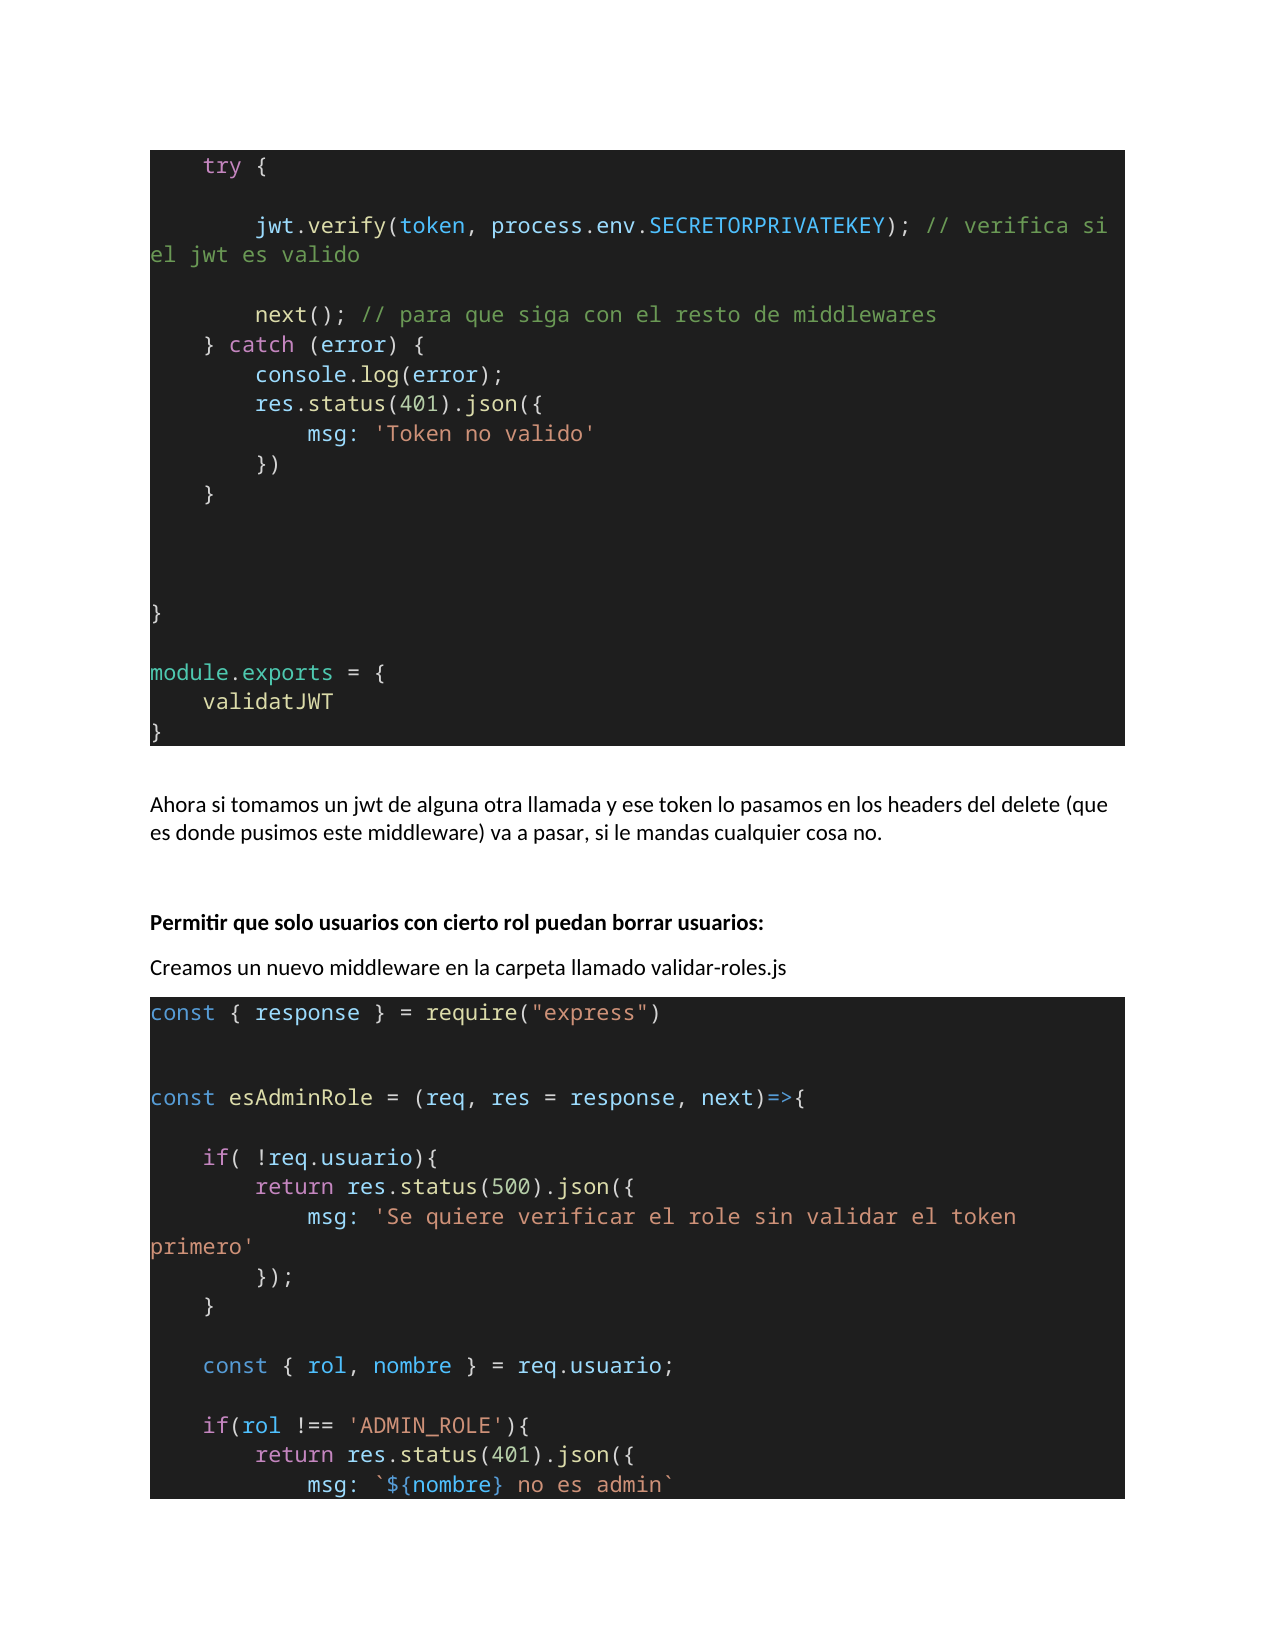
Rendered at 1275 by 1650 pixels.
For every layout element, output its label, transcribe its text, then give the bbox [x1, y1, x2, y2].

text }); [150, 1261, 1125, 1290]
text msg: `${nombre} no es admin` [150, 1469, 1125, 1499]
text if(rol !== 'ADMIN_ROLE'){ [150, 1409, 1125, 1439]
text next(); // para que siga con el resto de middlewares [150, 299, 1125, 329]
text const esAdminRole = (req, res = response, next)=>{ [150, 1082, 1125, 1112]
text console.log(error); [150, 358, 1125, 388]
text res.status(401).json({ [150, 388, 1125, 418]
text } [150, 1290, 1125, 1320]
text if( !req.usuario){ [150, 1141, 1125, 1171]
text } catch (error) { [150, 329, 1125, 358]
text } [150, 597, 1125, 627]
text } [150, 478, 1125, 507]
text Permitir que solo usuarios con cierto rol puedan borrar usuarios: [150, 908, 1125, 936]
text }) [150, 448, 1125, 478]
text msg: 'Se quiere verificar el role sin validar el token primero' [150, 1201, 1125, 1261]
text return res.status(500).json({ [150, 1171, 1125, 1201]
text const { response } = require("express") [150, 997, 1125, 1027]
text Ahora si tomamos un jwt de alguna otra llamada y ese token lo pasamos en los headers del delete (que es donde pusimos este middleware) va a pasar, si le mandas cualquier cosa no. [150, 791, 1125, 847]
text jwt.verify(token, process.env.SECRETORPRIVATEKEY); // verifica si el jwt es valido [150, 209, 1125, 269]
text const { rol, nombre } = req.usuario; [150, 1350, 1125, 1380]
text module.exports = { [150, 656, 1125, 686]
text Creamos un nuevo middleware en la carpeta llamado validar-roles.js [150, 953, 1125, 981]
text return res.status(401).json({ [150, 1439, 1125, 1469]
text try { [150, 150, 1125, 180]
text } [150, 716, 1125, 746]
text validatJWT [150, 686, 1125, 716]
text msg: 'Token no valido' [150, 418, 1125, 448]
